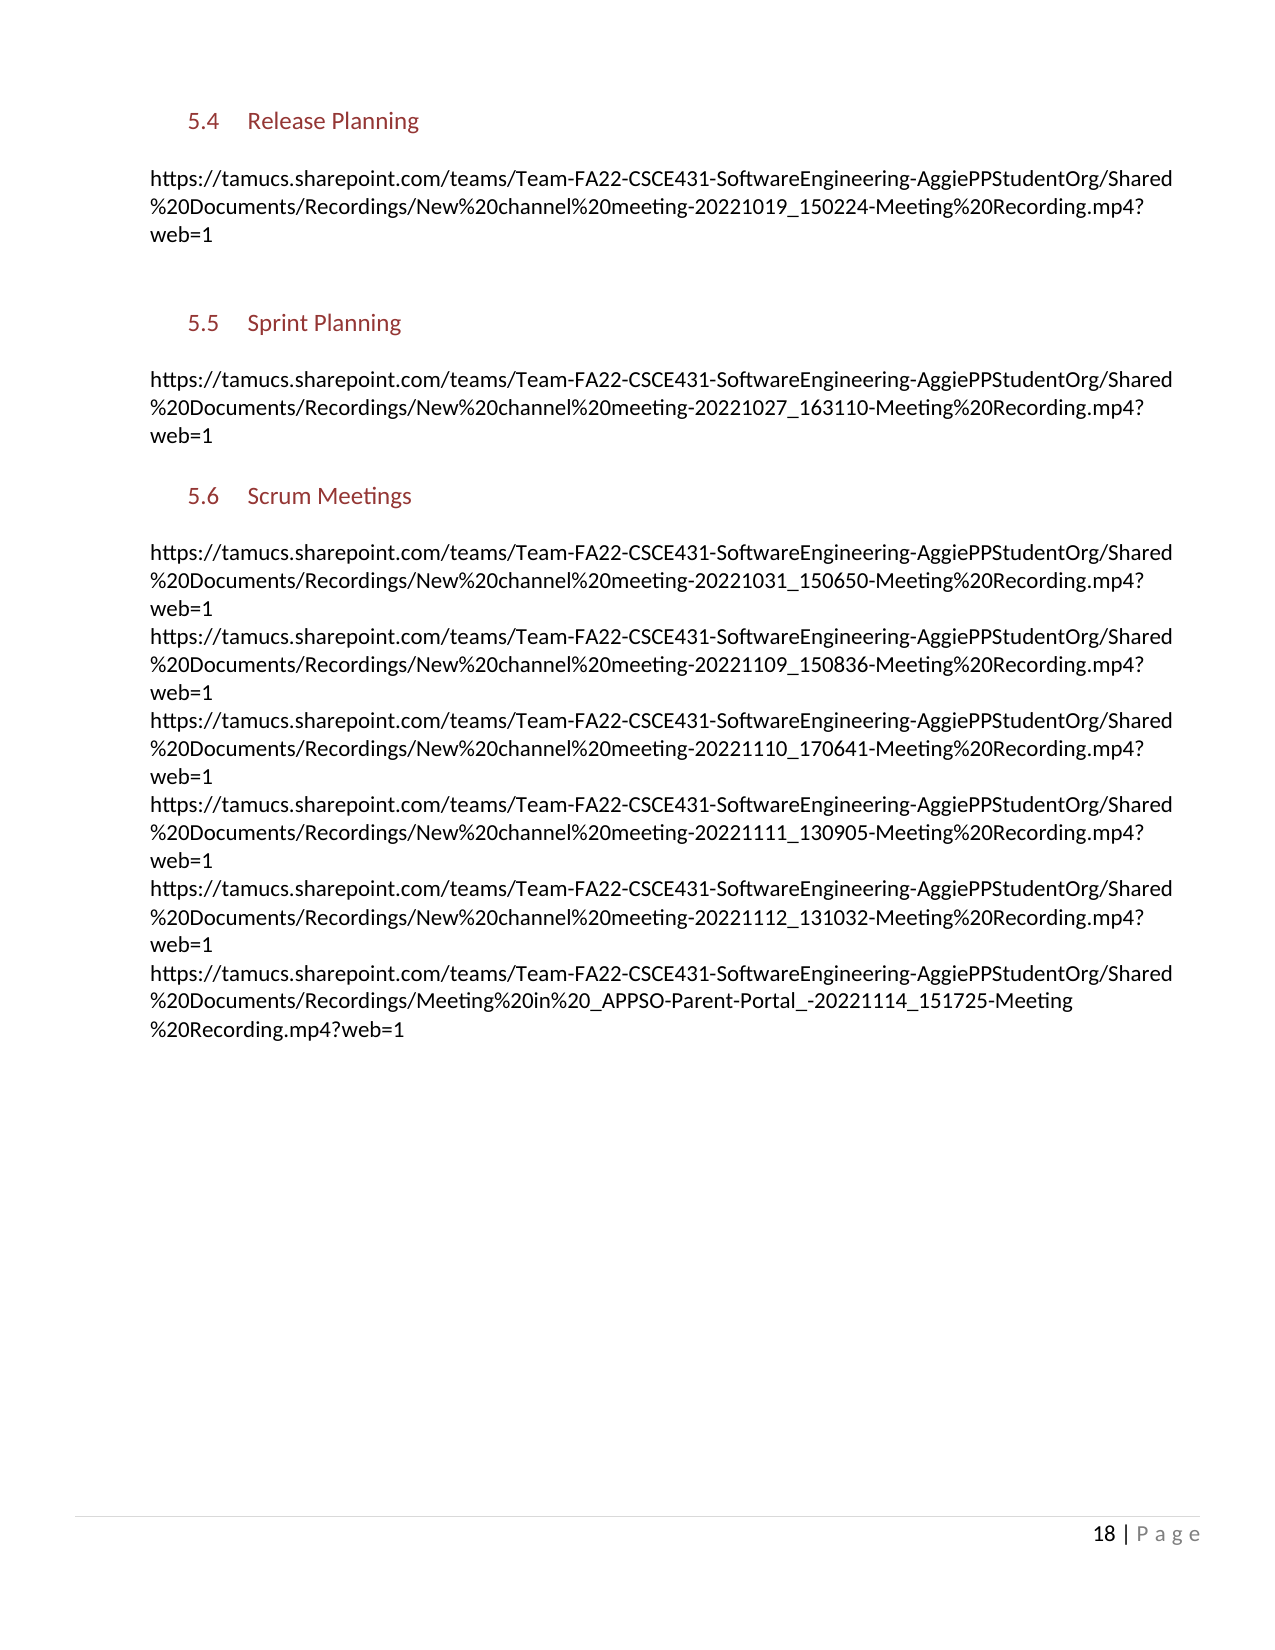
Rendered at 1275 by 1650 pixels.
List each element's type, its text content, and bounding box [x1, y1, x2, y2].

list https://tamucs.sharepoint.com/teams/Team-FA22-CSCE431-SoftwareEngineering-AggiePPStudentOrg/Shared%20Documents/Recordings/New%20channel%20meeting-20221027_163110-Meeting%20Recording.mp4?web=1 [150, 365, 1200, 449]
subtitle Release Planning [187, 106, 1200, 136]
list https://tamucs.sharepoint.com/teams/Team-FA22-CSCE431-SoftwareEngineering-AggiePPStudentOrg/Shared%20Documents/Recordings/New%20channel%20meeting-20221111_130905-Meeting%20Recording.mp4?web=1 [150, 791, 1200, 874]
subtitle Sprint Planning [187, 307, 1200, 337]
list https://tamucs.sharepoint.com/teams/Team-FA22-CSCE431-SoftwareEngineering-AggiePPStudentOrg/Shared%20Documents/Recordings/Meeting%20in%20_APPSO-Parent-Portal_-20221114_151725-Meeting%20Recording.mp4?web=1 [150, 959, 1200, 1043]
subtitle Scrum Meetings [187, 480, 1200, 510]
list https://tamucs.sharepoint.com/teams/Team-FA22-CSCE431-SoftwareEngineering-AggiePPStudentOrg/Shared%20Documents/Recordings/New%20channel%20meeting-20221112_131032-Meeting%20Recording.mp4?web=1 [150, 874, 1200, 959]
list https://tamucs.sharepoint.com/teams/Team-FA22-CSCE431-SoftwareEngineering-AggiePPStudentOrg/Shared%20Documents/Recordings/New%20channel%20meeting-20221109_150836-Meeting%20Recording.mp4?web=1 [150, 622, 1200, 706]
list https://tamucs.sharepoint.com/teams/Team-FA22-CSCE431-SoftwareEngineering-AggiePPStudentOrg/Shared%20Documents/Recordings/New%20channel%20meeting-20221110_170641-Meeting%20Recording.mp4?web=1 [150, 706, 1200, 791]
list https://tamucs.sharepoint.com/teams/Team-FA22-CSCE431-SoftwareEngineering-AggiePPStudentOrg/Shared%20Documents/Recordings/New%20channel%20meeting-20221019_150224-Meeting%20Recording.mp4?web=1 [150, 164, 1200, 248]
text https://tamucs.sharepoint.com/teams/Team-FA22-CSCE431-SoftwareEngineering-AggiePPStudentOrg/Shared%20Documents/Recordings/New%20channel%20meeting-20221031_150650-Meeting%20Recording.mp4?web=1 [150, 538, 1200, 622]
